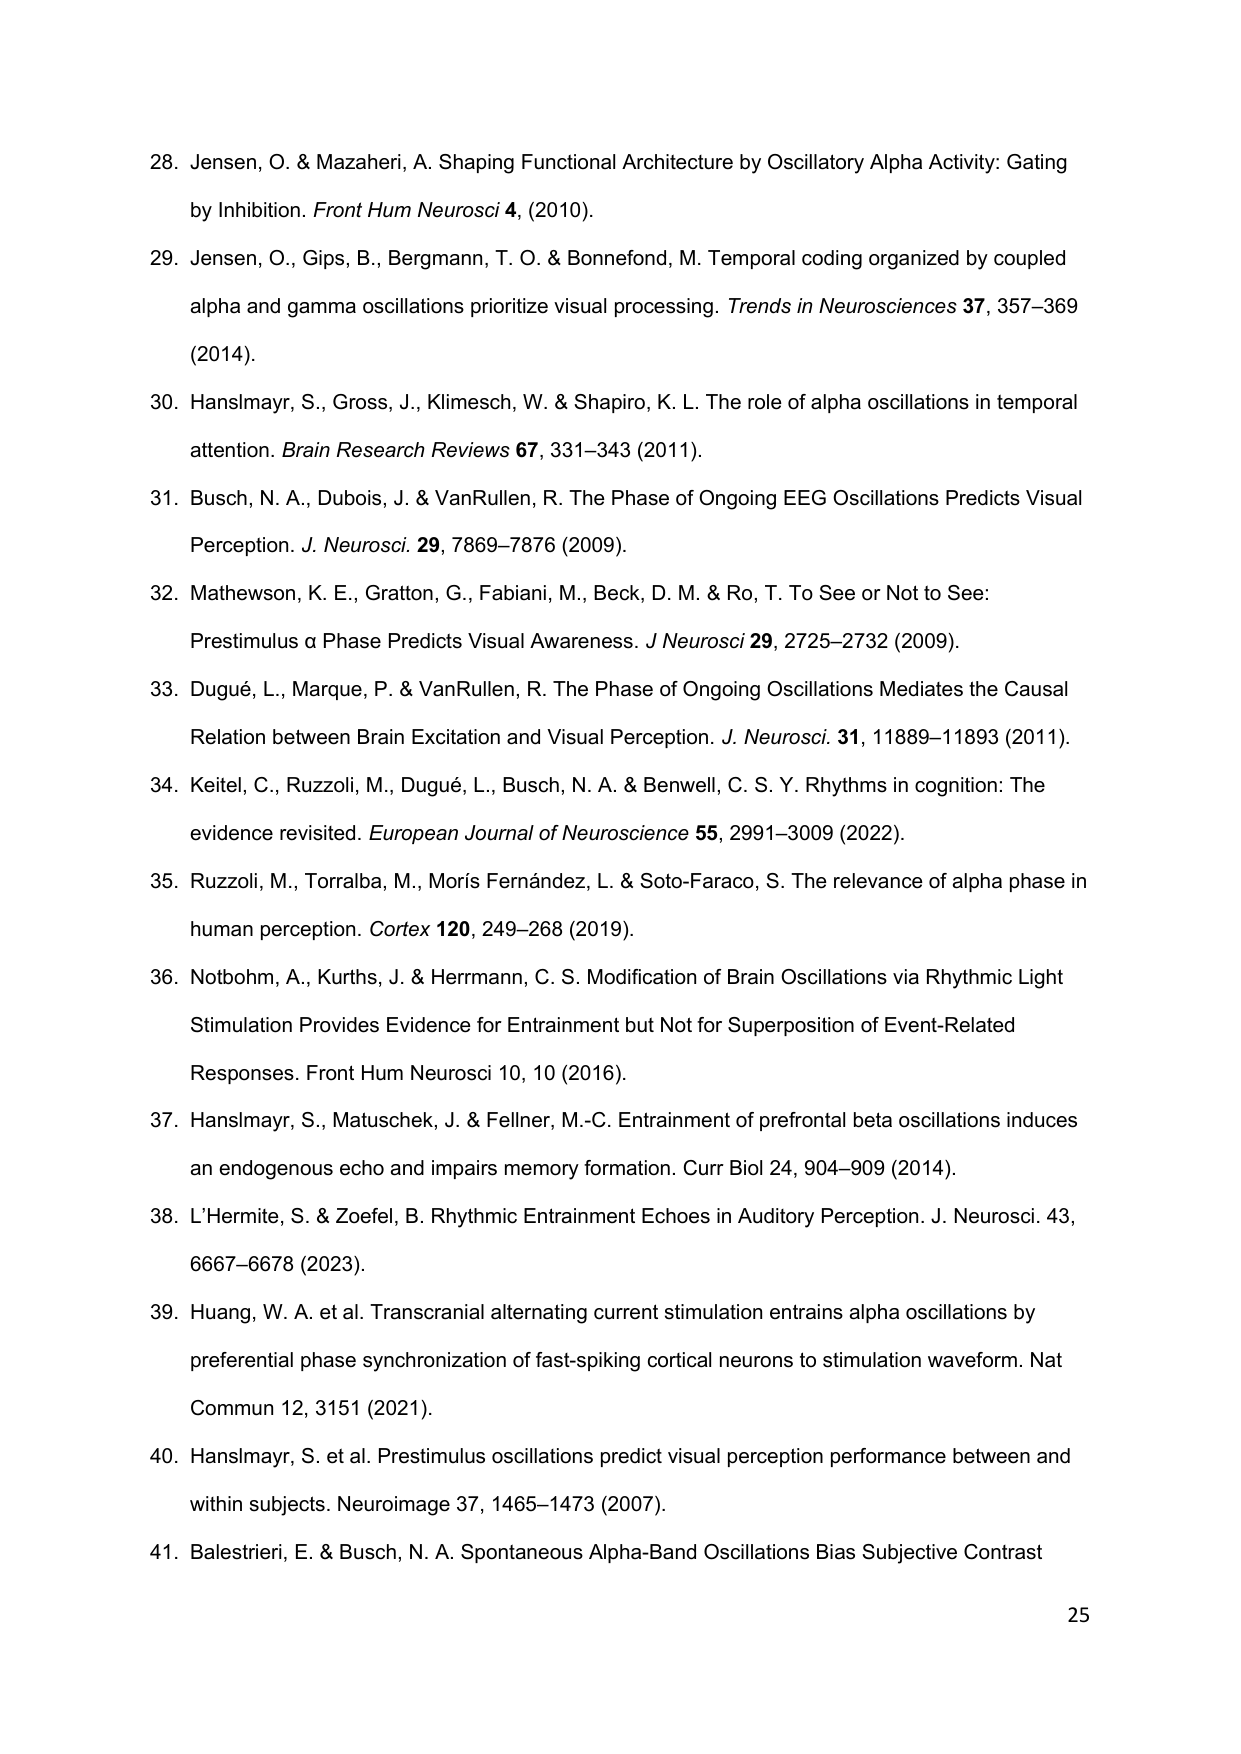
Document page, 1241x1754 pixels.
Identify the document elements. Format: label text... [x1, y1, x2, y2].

text 40. Hanslmayr, S. et al. Prestimulus oscillations predict visual perception performance between and within subjects. Neuroimage 37, 1465–1473 (2007). [150, 1444, 1090, 1516]
text 35. Ruzzoli, M., Torralba, M., Morís Fernández, L. & Soto-Faraco, S. The relevance of alpha phase in human perception. Cortex 120, 249–268 (2019). [150, 869, 1090, 941]
text 39. Huang, W. A. et al. Transcranial alternating current stimulation entrains alpha oscillations by preferential phase synchronization of fast-spiking cortical neurons to stimulation waveform. Nat Commun 12, 3151 (2021). [150, 1300, 1090, 1420]
text 38. L’Hermite, S. & Zoefel, B. Rhythmic Entrainment Echoes in Auditory Perception. J. Neurosci. 43, 6667–6678 (2023). [150, 1204, 1090, 1276]
text 31. Busch, N. A., Dubois, J. & VanRullen, R. The Phase of Ongoing EEG Oscillations Predicts Visual Perception. J. Neurosci. 29, 7869–7876 (2009). [150, 485, 1090, 557]
text 32. Mathewson, K. E., Gratton, G., Fabiani, M., Beck, D. M. & Ro, T. To See or Not to See: Prestimulus α Phase Predicts Visual Awareness. J Neurosci 29, 2725–2732 (2009). [150, 581, 1090, 653]
text 34. Keitel, C., Ruzzoli, M., Dugué, L., Busch, N. A. & Benwell, C. S. Y. Rhythms in cognition: The evidence revisited. European Journal of Neuroscience 55, 2991–3009 (2022). [150, 773, 1090, 845]
text 28. Jensen, O. & Mazaheri, A. Shaping Functional Architecture by Oscillatory Alpha Activity: Gating by Inhibition. Front Hum Neurosci 4, (2010). [150, 150, 1090, 222]
text 29. Jensen, O., Gips, B., Bergmann, T. O. & Bonnefond, M. Temporal coding organized by coupled alpha and gamma oscillations prioritize visual processing. Trends in Neurosciences 37, 357–369 (2014). [150, 246, 1090, 366]
text 37. Hanslmayr, S., Matuschek, J. & Fellner, M.-C. Entrainment of prefrontal beta oscillations induces an endogenous echo and impairs memory formation. Curr Biol 24, 904–909 (2014). [150, 1108, 1090, 1180]
text 30. Hanslmayr, S., Gross, J., Klimesch, W. & Shapiro, K. L. The role of alpha oscillations in temporal attention. Brain Research Reviews 67, 331–343 (2011). [150, 389, 1090, 461]
text 36. Notbohm, A., Kurths, J. & Herrmann, C. S. Modification of Brain Oscillations via Rhythmic Light Stimulation Provides Evidence for Entrainment but Not for Superposition of Event-Related Responses. Front Hum Neurosci 10, 10 (2016). [150, 964, 1090, 1084]
text 33. Dugué, L., Marque, P. & VanRullen, R. The Phase of Ongoing Oscillations Mediates the Causal Relation between Brain Excitation and Visual Perception. J. Neurosci. 31, 11889–11893 (2011). [150, 677, 1090, 749]
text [150, 1539, 1090, 1563]
